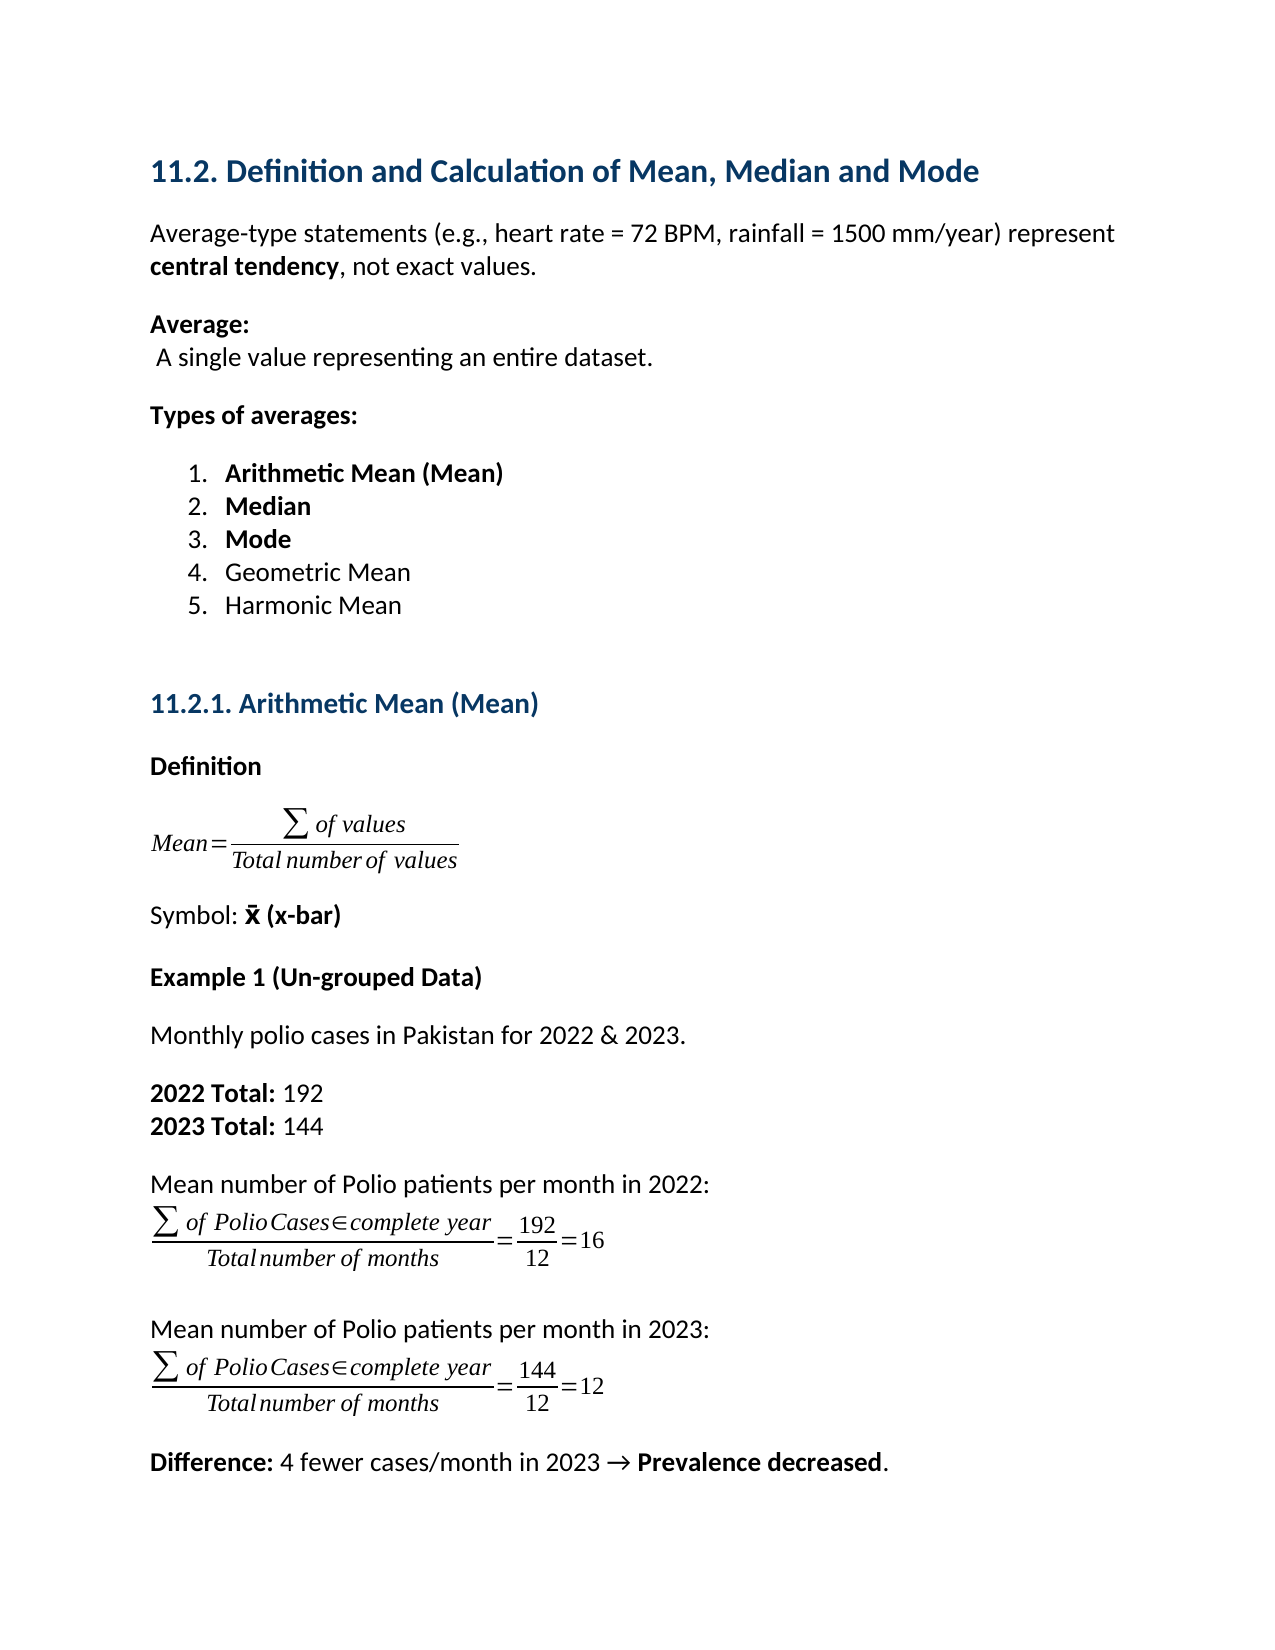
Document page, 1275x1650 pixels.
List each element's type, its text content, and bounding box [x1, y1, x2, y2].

text Difference: 4 fewer cases/month in 2023 → Prevalence decreased. [150, 1445, 1125, 1478]
subtitle Definition [150, 749, 1125, 783]
list Arithmetic Mean (Mean) [187, 456, 1125, 489]
list Geometric Mean [187, 555, 1125, 588]
text Average-type statements (e.g., heart rate = 72 BPM, rainfall = 1500 mm/year) represent central tendency, not exact values. [150, 216, 1125, 282]
text Average: A single value representing an entire dataset. [150, 307, 1125, 373]
text Mean number of Polio patients per month in 2022: [150, 1167, 1125, 1200]
list Median [187, 489, 1125, 522]
text Symbol: x̄ (x-bar) [150, 898, 1125, 931]
subtitle Example 1 (Un-grouped Data) [150, 960, 1125, 993]
subtitle 11.2.1. Arithmetic Mean (Mean) [150, 685, 1125, 720]
text Monthly polio cases in Pakistan for 2022 & 2023. [150, 1018, 1125, 1051]
list Harmonic Mean [187, 588, 1125, 647]
text Mean number of Polio patients per month in 2023: [150, 1313, 1125, 1346]
text Types of averages: [150, 398, 1125, 431]
text 2022 Total: 192 2023 Total: 144 [150, 1076, 1125, 1142]
list Mode [187, 522, 1125, 555]
subtitle 11.2. Definition and Calculation of Mean, Median and Mode [150, 150, 1125, 191]
